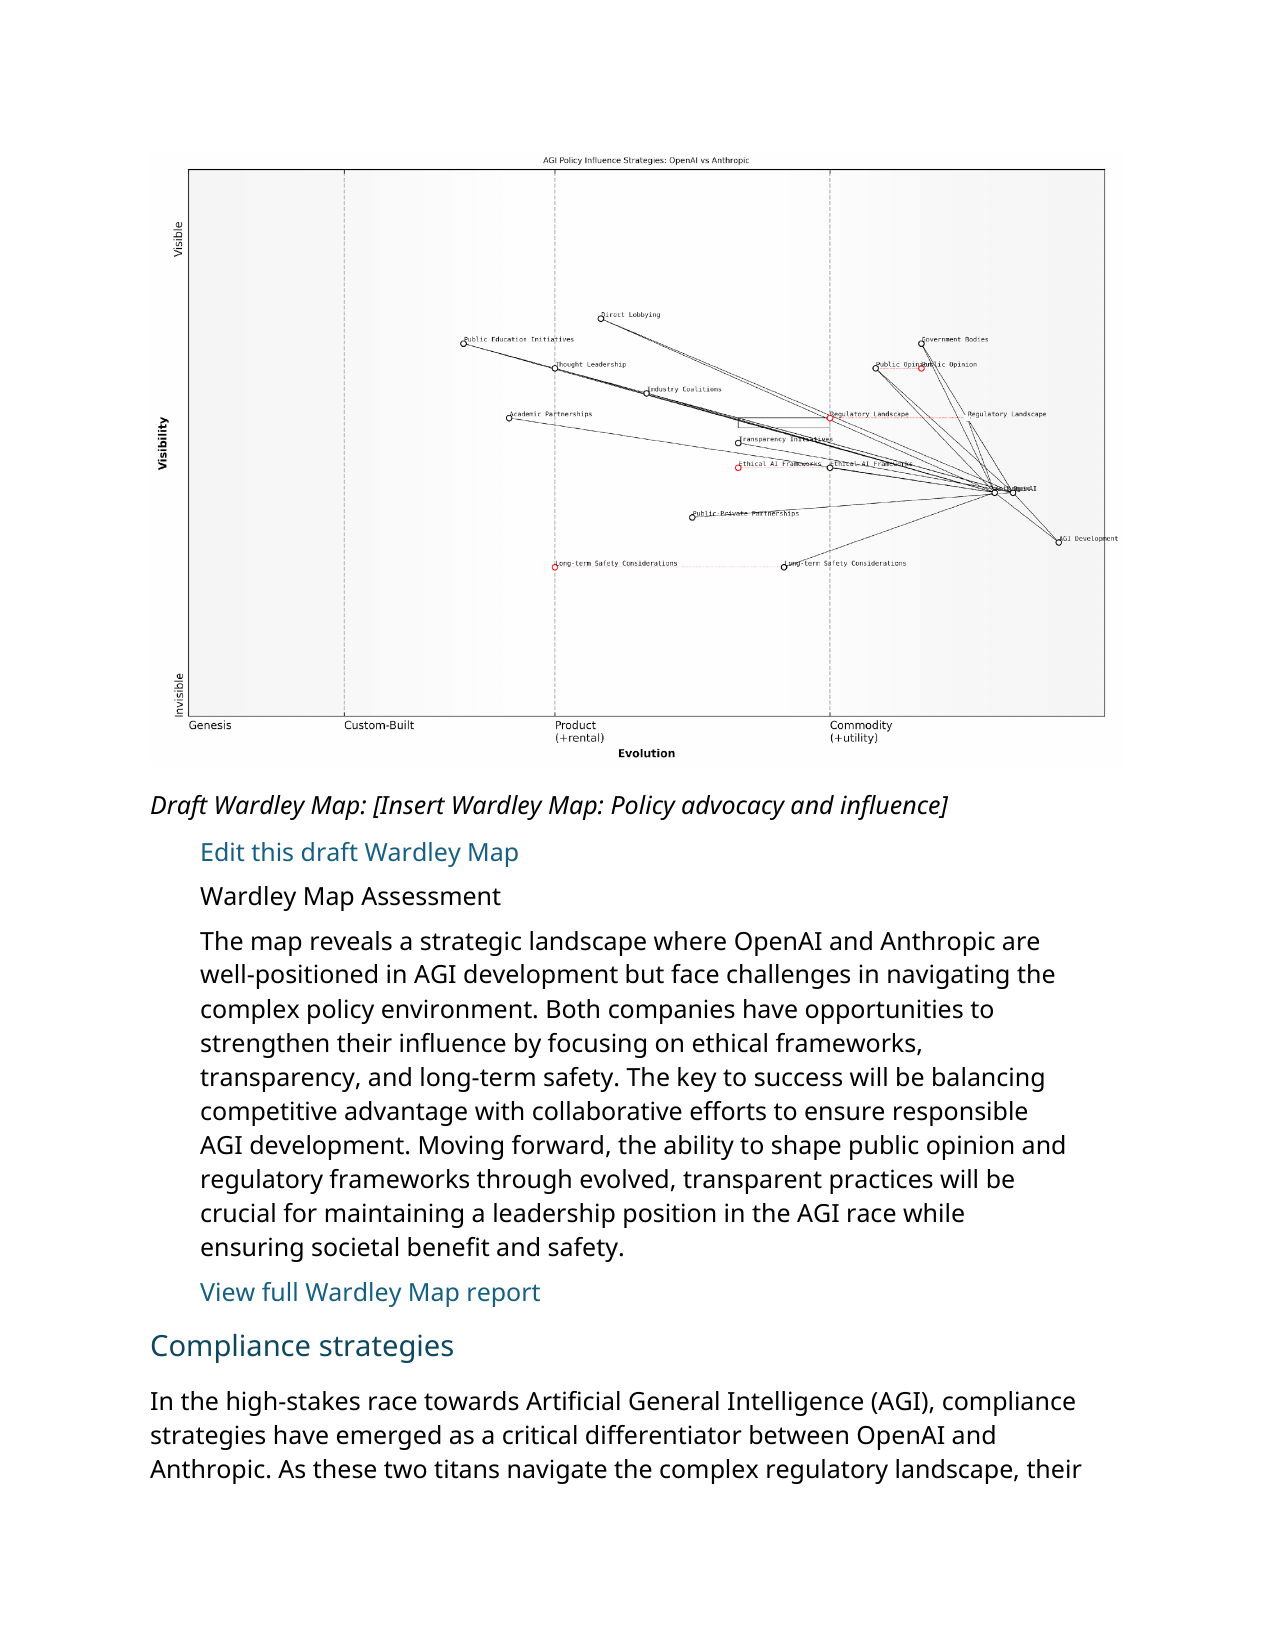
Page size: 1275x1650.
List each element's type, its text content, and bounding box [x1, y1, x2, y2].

subtitle Compliance strategies [150, 1325, 1125, 1364]
text View full Wardley Map report [200, 1274, 1075, 1308]
text Edit this draft Wardley Map [200, 834, 1075, 868]
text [150, 1383, 1125, 1486]
text Wardley Map Assessment [200, 879, 1075, 913]
text Draft Wardley Map: [Insert Wardley Map: Policy advocacy and influence] [150, 788, 1125, 822]
picture [150, 150, 1125, 767]
text The map reveals a strategic landscape where OpenAI and Anthropic are well-positioned in AGI development but face challenges in navigating the complex policy environment. Both companies have opportunities to strengthen their influence by focusing on ethical frameworks, transparency, and long-term safety. The key to success will be balancing competitive advantage with collaborative efforts to ensure responsible AGI development. Moving forward, the ability to shape public opinion and regulatory frameworks through evolved, transparent practices will be crucial for maintaining a leadership position in the AGI race while ensuring societal benefit and safety. [200, 923, 1075, 1264]
